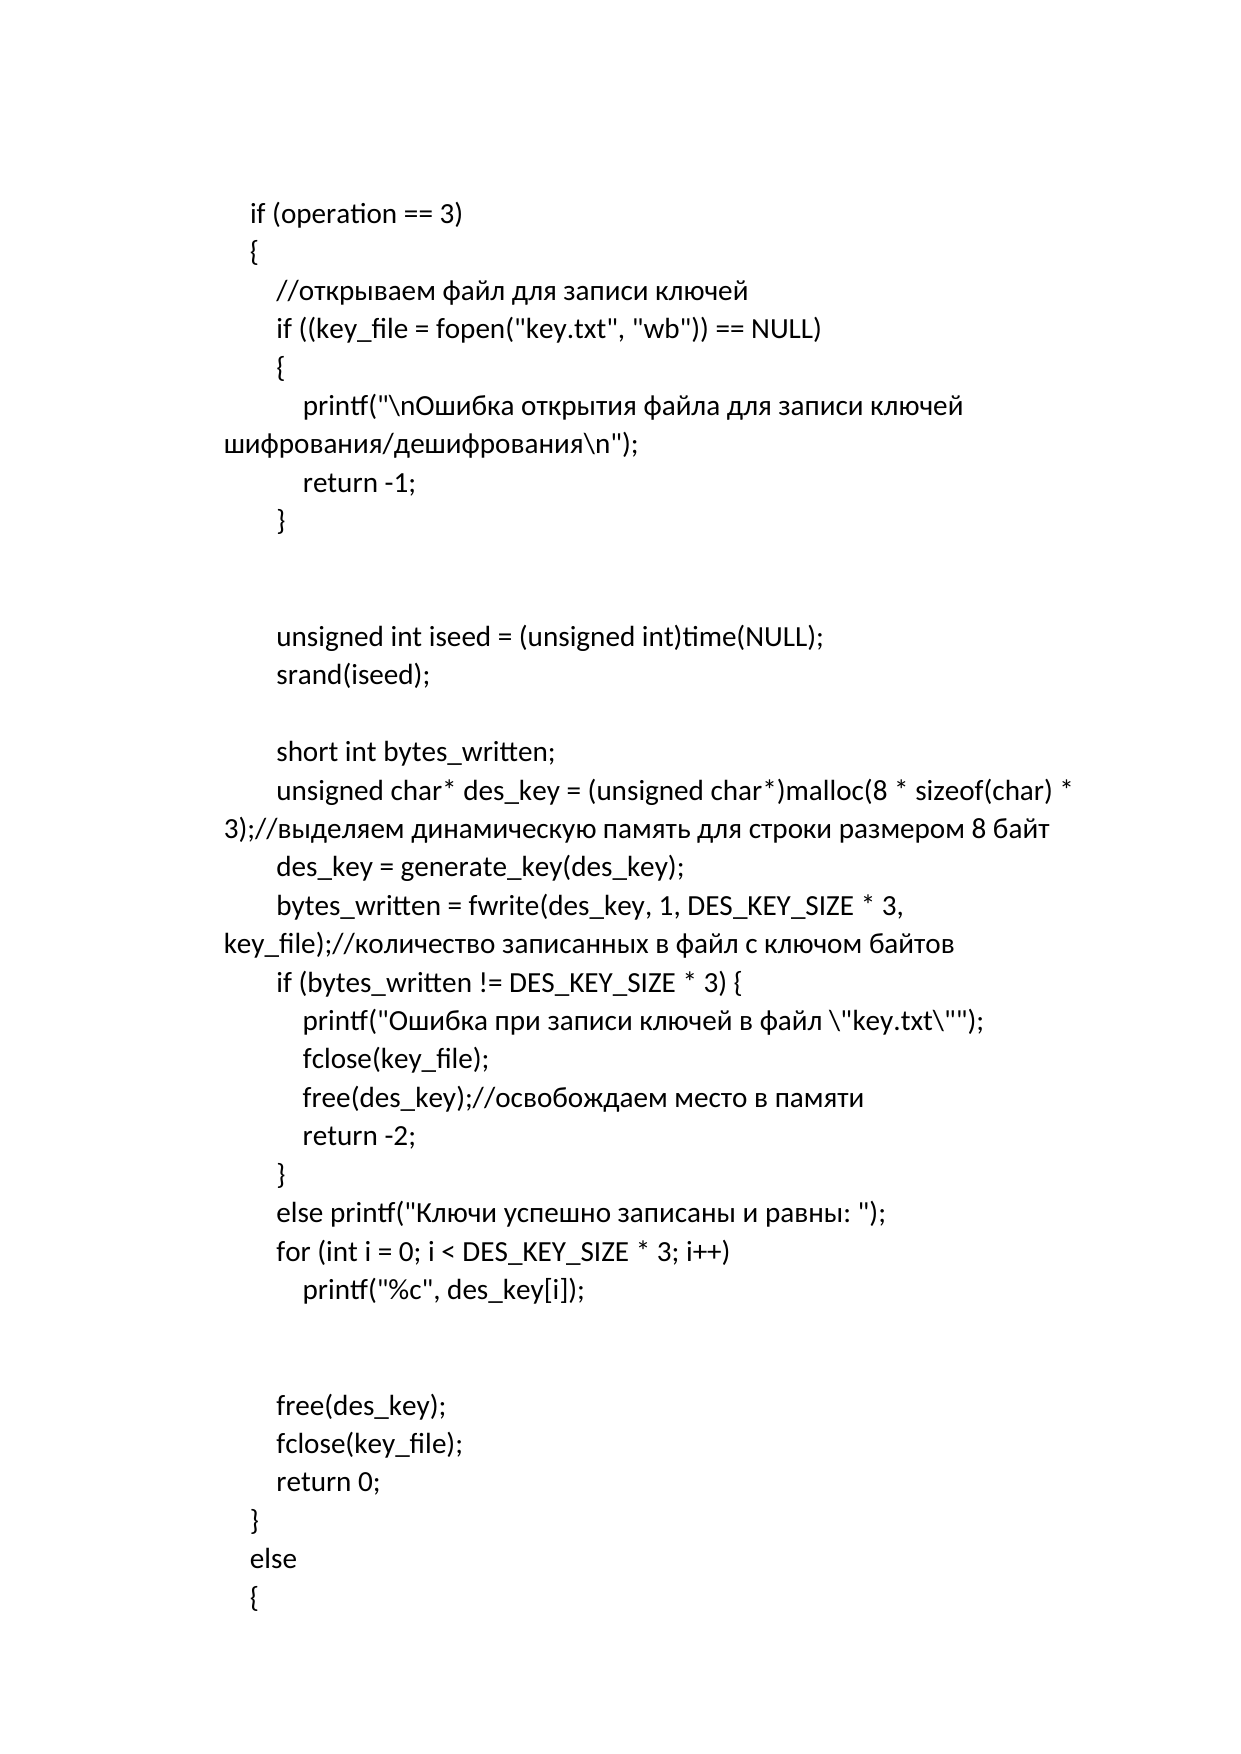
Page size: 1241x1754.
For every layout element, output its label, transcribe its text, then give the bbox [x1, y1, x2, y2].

list { [223, 233, 1152, 269]
list bytes_written = fwrite(des_key, 1, DES_KEY_SIZE * 3, key_file);//количество записанных в файл с ключом байтов [223, 887, 1152, 961]
list if (bytes_written != DES_KEY_SIZE * 3) { [223, 964, 1152, 999]
list //открываем файл для записи ключей [223, 272, 1152, 307]
list des_key = generate_key(des_key); [223, 848, 1152, 884]
list if (operation == 3) [223, 195, 1152, 231]
list printf("Ошибка при записи ключей в файл \"key.txt\""); [223, 1002, 1152, 1038]
list free(des_key);//освобождаем место в памяти [223, 1079, 1152, 1115]
list printf("\nОшибка открытия файла для записи ключей шифрования/дешифрования\n"); [223, 387, 1152, 461]
list } [223, 1156, 1152, 1192]
list for (int i = 0; i < DES_KEY_SIZE * 3; i++) [223, 1233, 1152, 1268]
list else printf("Ключи успешно записаны и равны: "); [223, 1194, 1152, 1230]
list } [223, 1502, 1152, 1537]
list else [223, 1540, 1152, 1576]
list if ((key_file = fopen("key.txt", "wb")) == NULL) [223, 310, 1152, 346]
list unsigned char* des_key = (unsigned char*)malloc(8 * sizeof(char) * 3);//выделяем динамическую память для строки размером 8 байт [223, 772, 1152, 846]
list printf("%c", des_key[i]); [223, 1271, 1152, 1307]
list fclose(key_file); [223, 1041, 1152, 1076]
list { [223, 349, 1152, 384]
list return 0; [223, 1463, 1152, 1499]
list fclose(key_file); [223, 1425, 1152, 1461]
list } [223, 502, 1152, 538]
list srand(iseed); [223, 656, 1152, 692]
list free(des_key); [223, 1387, 1152, 1422]
list unsigned int iseed = (unsigned int)time(NULL); [223, 618, 1152, 653]
list return -1; [223, 464, 1152, 500]
list return -2; [223, 1117, 1152, 1153]
list { [223, 1579, 1152, 1614]
list short int bytes_written; [223, 733, 1152, 769]
